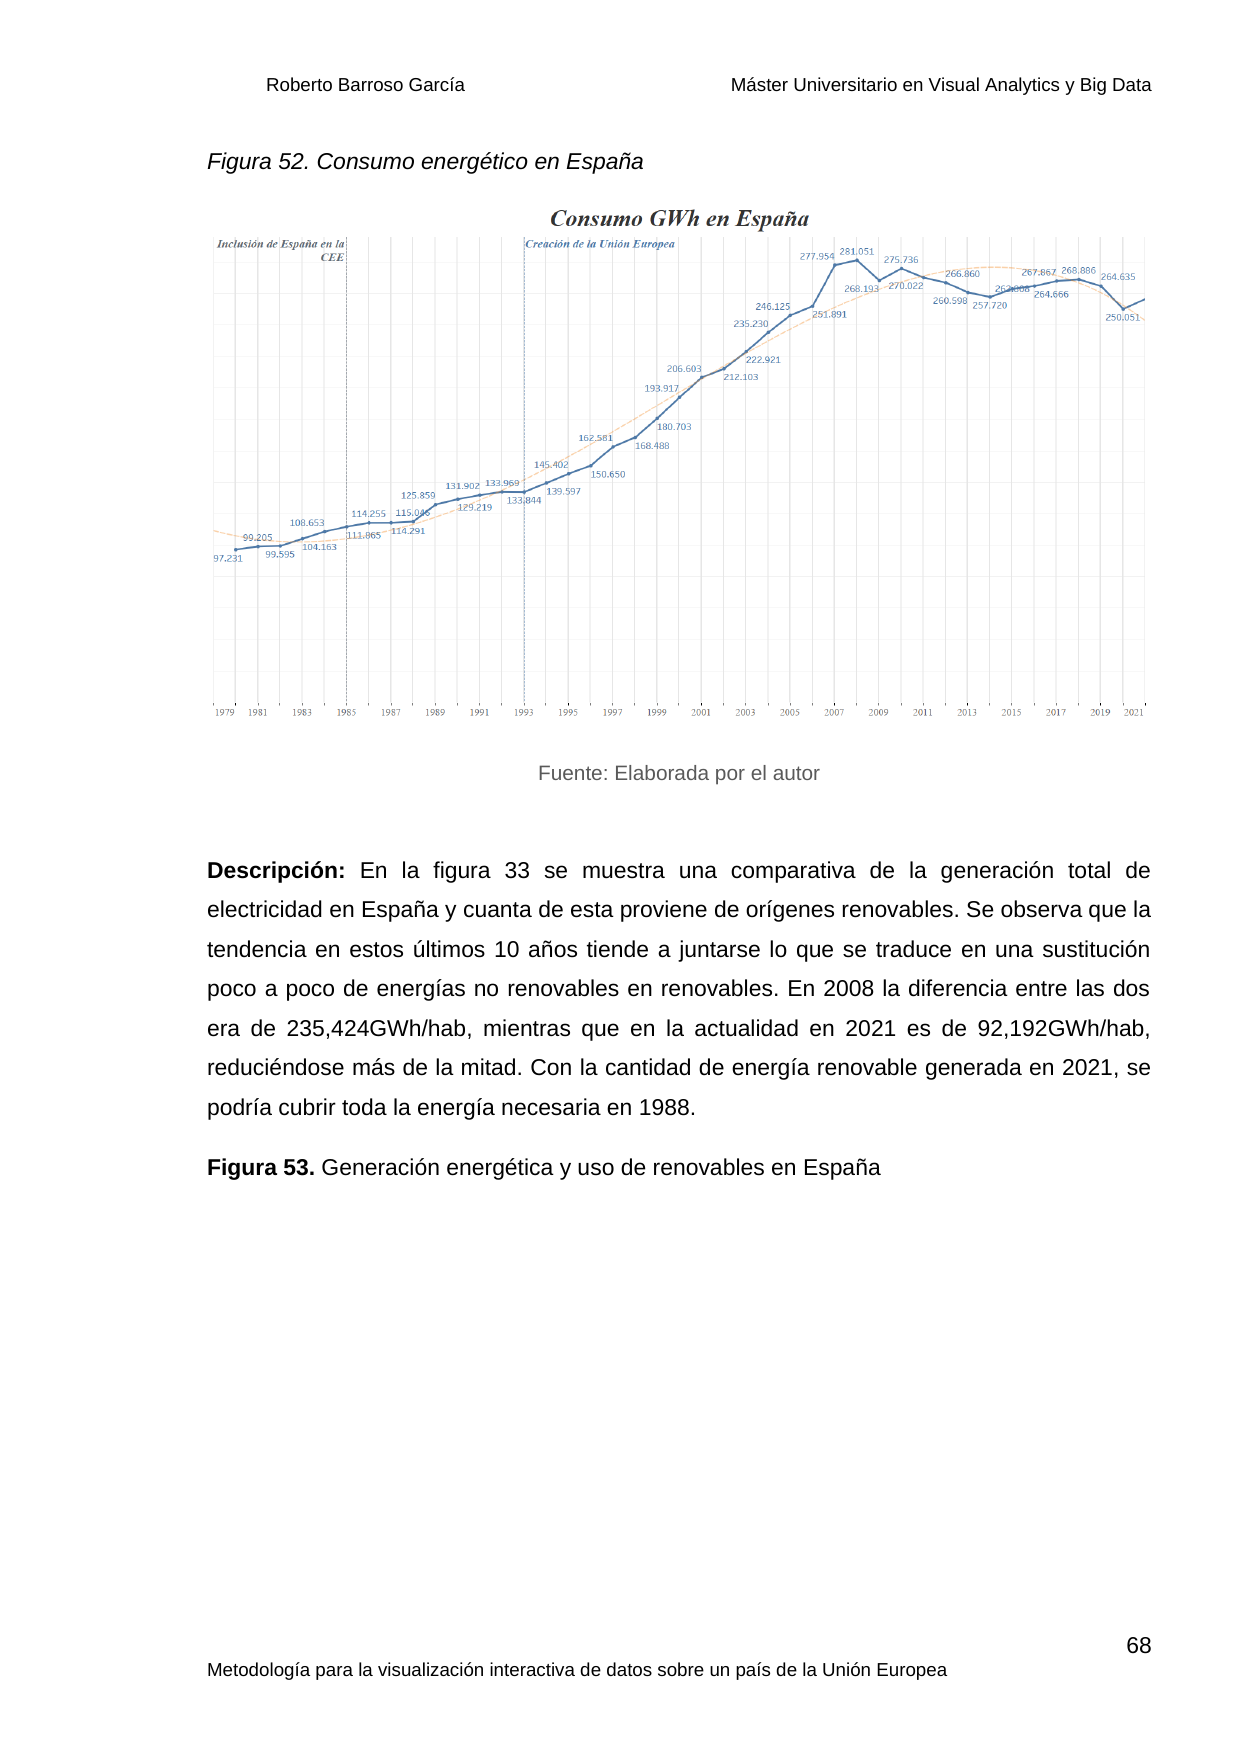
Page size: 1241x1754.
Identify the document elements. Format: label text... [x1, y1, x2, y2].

text Figura 52. Consumo energético en España [207, 148, 1152, 174]
text Figura 53. Generación energética y uso de renovables en España [207, 1154, 1152, 1180]
text Fuente: Elaborada por el autor [207, 760, 1152, 784]
text Descripción: En la figura 33 se muestra una comparativa de la generación total de electricidad en España y cuanta de esta proviene de orígenes renovables. Se observa que la tendencia en estos últimos 10 años tiende a juntarse lo que se traduce en una sustitución poco a poco de energías no renovables en renovables. En 2008 la diferencia entre las dos era de 235,424GWh/hab, mientras que en la actualidad en 2021 es de 92,192GWh/hab, reduciéndose más de la mitad. Con la cantidad de energía renovable generada en 2021, se podría cubrir toda la energía necesaria en 1988. [207, 857, 1152, 1120]
picture [206, 195, 1152, 727]
